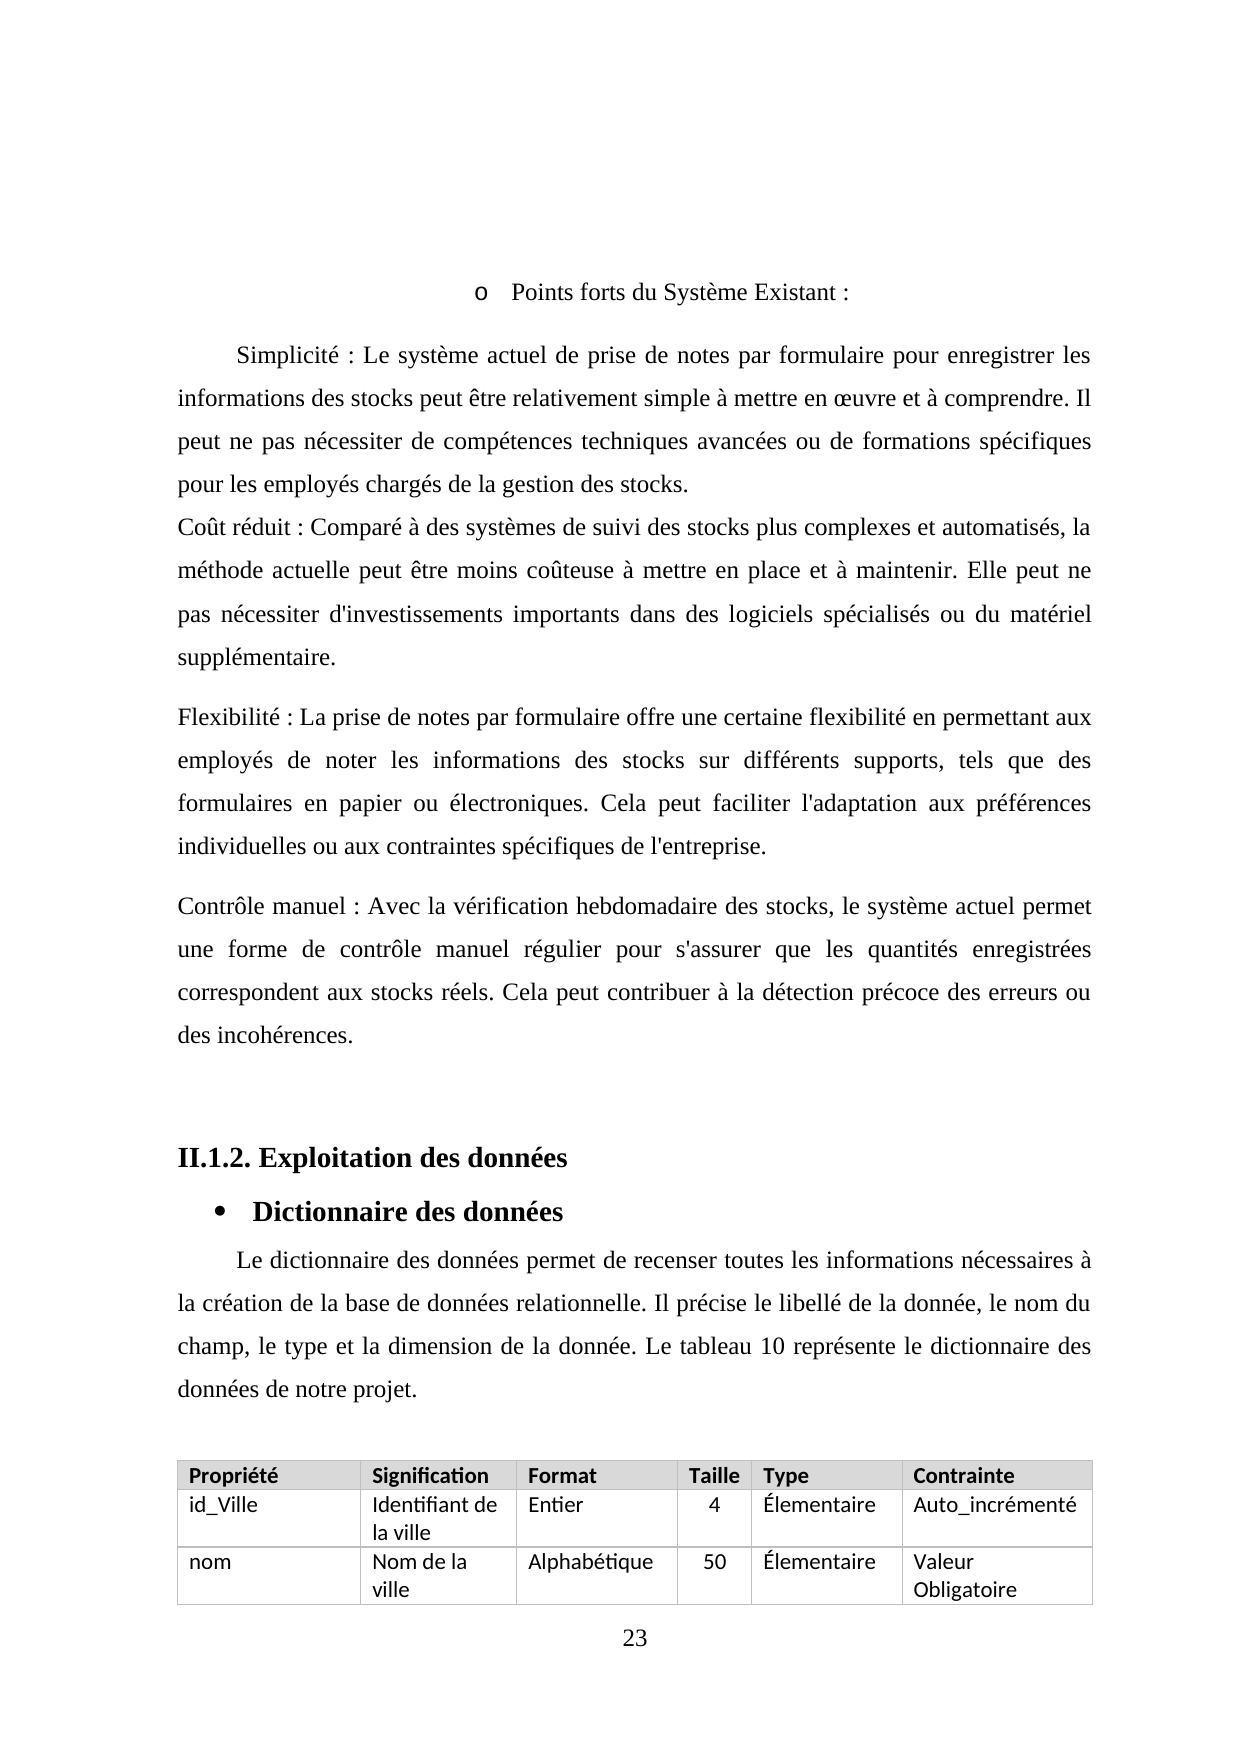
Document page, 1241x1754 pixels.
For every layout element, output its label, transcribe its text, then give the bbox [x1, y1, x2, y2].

subtitle Dictionnaire des données [215, 1194, 1092, 1228]
table_cell Nom de la ville [361, 1548, 516, 1603]
table_header Contrainte [903, 1461, 1092, 1489]
list Points forts du Système Existant : [473, 277, 1092, 308]
table_header Taille [678, 1461, 751, 1489]
table_cell Alphabétique [517, 1548, 677, 1603]
table_cell Identifiant de la ville [361, 1490, 516, 1546]
text Simplicité : Le système actuel de prise de notes par formulaire pour enregistrer les informations des stocks peut être relativement simple à mettre en œuvre et à comprendre. Il peut ne pas nécessiter de compétences techniques avancées ou de formations spécifiques pour les employés chargés de la gestion des stocks. [177, 340, 1092, 498]
table_header Signification [361, 1461, 516, 1489]
table_cell Entier [517, 1490, 677, 1546]
table_header Propriété [178, 1461, 360, 1489]
table_cell id_Ville [178, 1490, 360, 1546]
table_cell Élementaire [752, 1490, 902, 1546]
table_header Type [752, 1461, 902, 1489]
table_cell 50 [678, 1548, 751, 1603]
table_cell Valeur Obligatoire [903, 1548, 1092, 1603]
table_header Format [517, 1461, 677, 1489]
text Contrôle manuel : Avec la vérification hebdomadaire des stocks, le système actuel permet une forme de contrôle manuel régulier pour s'assurer que les quantités enregistrées correspondent aux stocks réels. Cela peut contribuer à la détection précoce des erreurs ou des incohérences. [177, 891, 1092, 1049]
table_cell Élementaire [752, 1548, 902, 1603]
text Le dictionnaire des données permet de recenser toutes les informations nécessaires à la création de la base de données relationnelle. Il précise le libellé de la donnée, le nom du champ, le type et la dimension de la donnée. Le tableau 10 représente le dictionnaire des données de notre projet. [177, 1245, 1092, 1403]
table_cell Auto_incrémenté [903, 1490, 1092, 1546]
text Flexibilité : La prise de notes par formulaire offre une certaine flexibilité en permettant aux employés de noter les informations des stocks sur différents supports, tels que des formulaires en papier ou électroniques. Cela peut faciliter l'adaptation aux préférences individuelles ou aux contraintes spécifiques de l'entreprise. [177, 702, 1092, 860]
table_cell 4 [678, 1490, 751, 1546]
text Coût réduit : Comparé à des systèmes de suivi des stocks plus complexes et automatisés, la méthode actuelle peut être moins coûteuse à mettre en place et à maintenir. Elle peut ne pas nécessiter d'investissements importants dans des logiciels spécialisés ou du matériel supplémentaire. [177, 512, 1092, 671]
subtitle II.1.2. Exploitation des données [177, 1140, 1092, 1173]
table_cell nom [178, 1548, 360, 1603]
